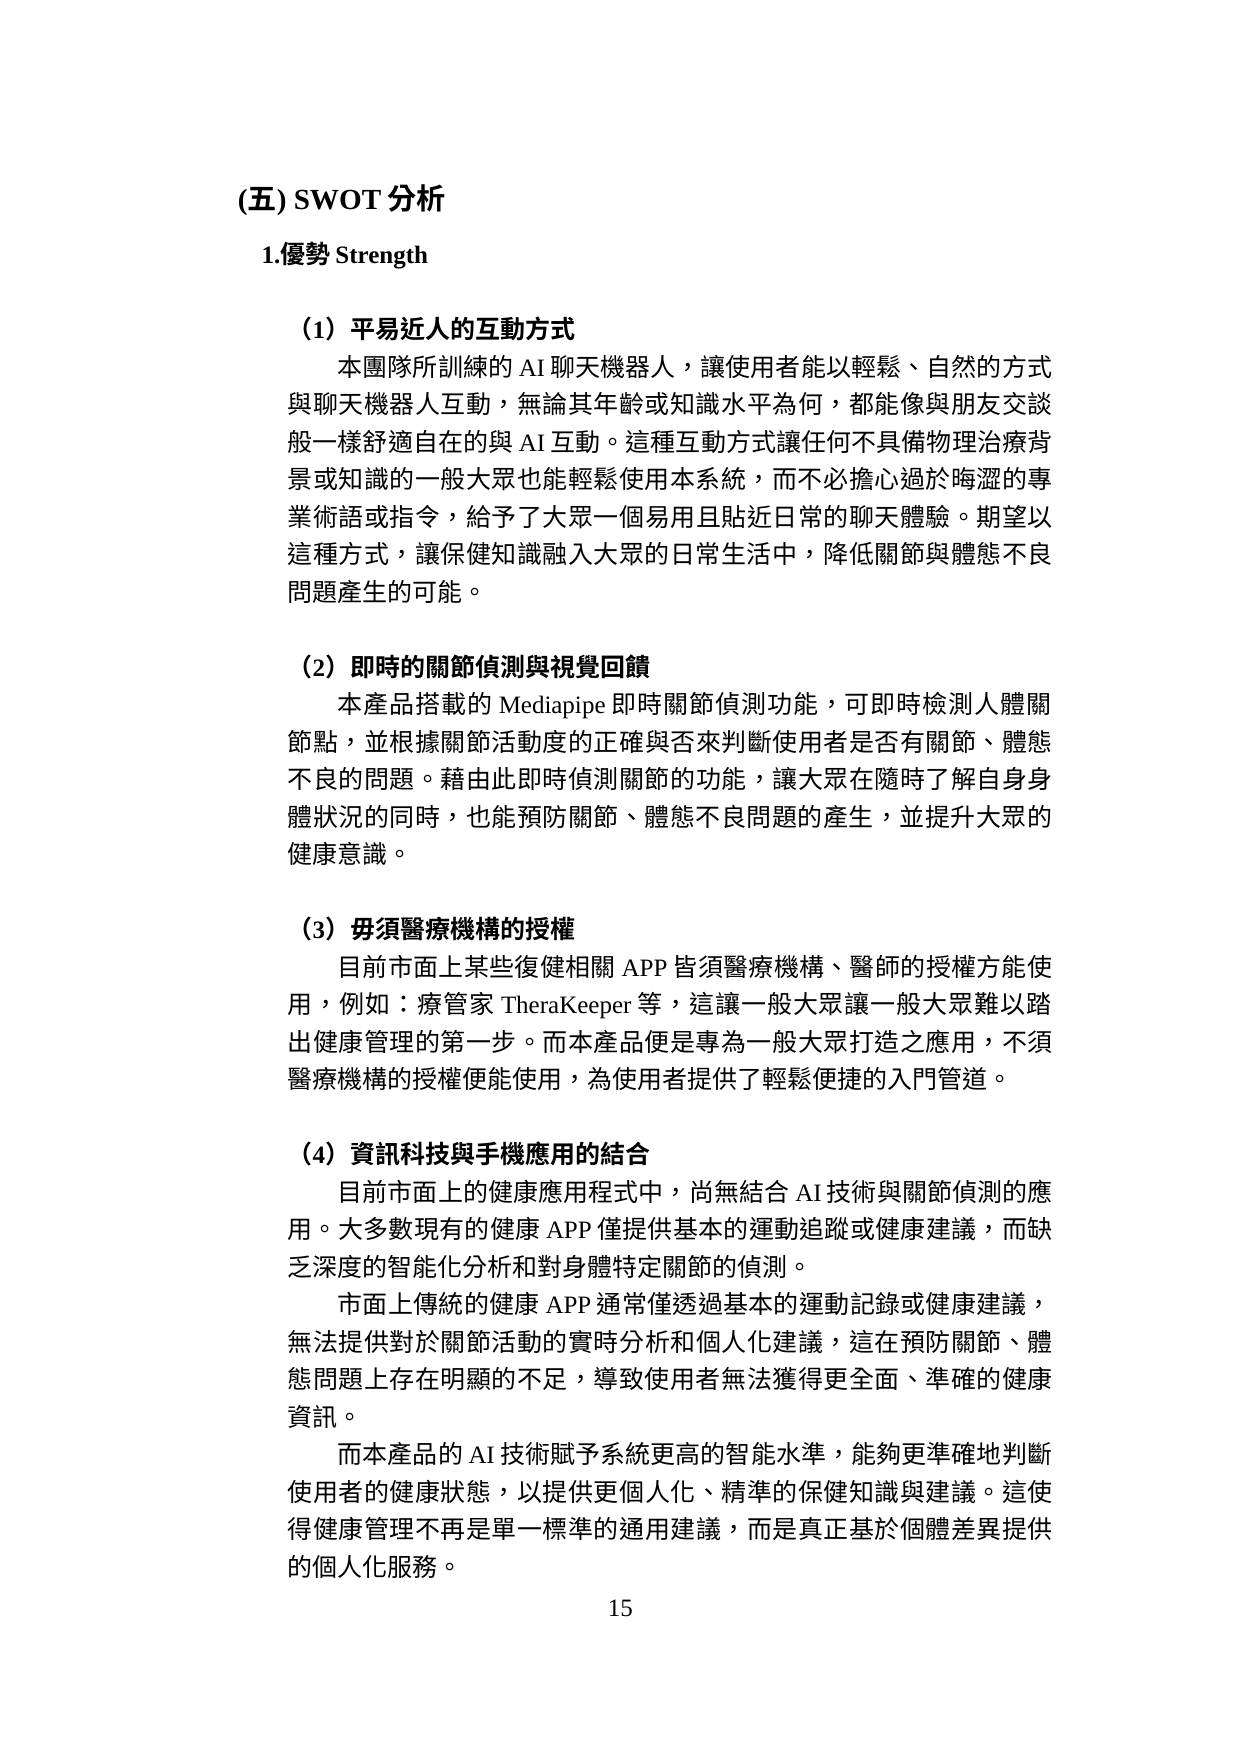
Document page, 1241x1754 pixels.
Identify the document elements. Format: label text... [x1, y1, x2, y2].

text 1.優勢Strength [187, 234, 1053, 272]
text 而本產品的AI技術賦予系統更高的智能水準，能夠更準確地判斷使用者的健康狀態，以提供更個人化、精準的保健知識與建議。這使得健康管理不再是單一標準的通用建議，而是真正基於個體差異提供的個人化服務。 [287, 1434, 1053, 1584]
text 本團隊所訓練的AI聊天機器人，讓使用者能以輕鬆、自然的方式與聊天機器人互動，無論其年齡或知識水平為何，都能像與朋友交談般一樣舒適自在的與AI互動。這種互動方式讓任何不具備物理治療背景或知識的一般大眾也能輕鬆使用本系統，而不必擔心過於晦澀的專業術語或指令，給予了大眾一個易用且貼近日常的聊天體驗。期望以這種方式，讓保健知識融入大眾的日常生活中，降低關節與體態不良問題產生的可能。 [287, 347, 1053, 609]
text （2）即時的關節偵測與視覺回饋 [237, 647, 1053, 684]
text 目前市面上某些復健相關APP皆須醫療機構、醫師的授權方能使用，例如：療管家TheraKeeper等，這讓一般大眾讓一般大眾難以踏出健康管理的第一步。而本產品便是專為一般大眾打造之應用，不須醫療機構的授權便能使用，為使用者提供了輕鬆便捷的入門管道。 [287, 947, 1053, 1097]
text （3）毋須醫療機構的授權 [237, 909, 1053, 947]
text （4）資訊科技與手機應用的結合 [237, 1134, 1053, 1172]
text (五) SWOT分析 [187, 159, 1053, 234]
text （1）平易近人的互動方式 [237, 309, 1053, 347]
text 市面上傳統的健康APP通常僅透過基本的運動記錄或健康建議，無法提供對於關節活動的實時分析和個人化建議，這在預防關節、體態問題上存在明顯的不足，導致使用者無法獲得更全面、準確的健康資訊。 [287, 1284, 1053, 1434]
text 本產品搭載的Mediapipe即時關節偵測功能，可即時檢測人體關節點，並根據關節活動度的正確與否來判斷使用者是否有關節、體態不良的問題。藉由此即時偵測關節的功能，讓大眾在隨時了解自身身體狀況的同時，也能預防關節、體態不良問題的產生，並提升大眾的健康意識。 [287, 684, 1053, 872]
text 目前市面上的健康應用程式中，尚無結合AI技術與關節偵測的應用。大多數現有的健康APP僅提供基本的運動追蹤或健康建議，而缺乏深度的智能化分析和對身體特定關節的偵測。 [287, 1172, 1053, 1284]
